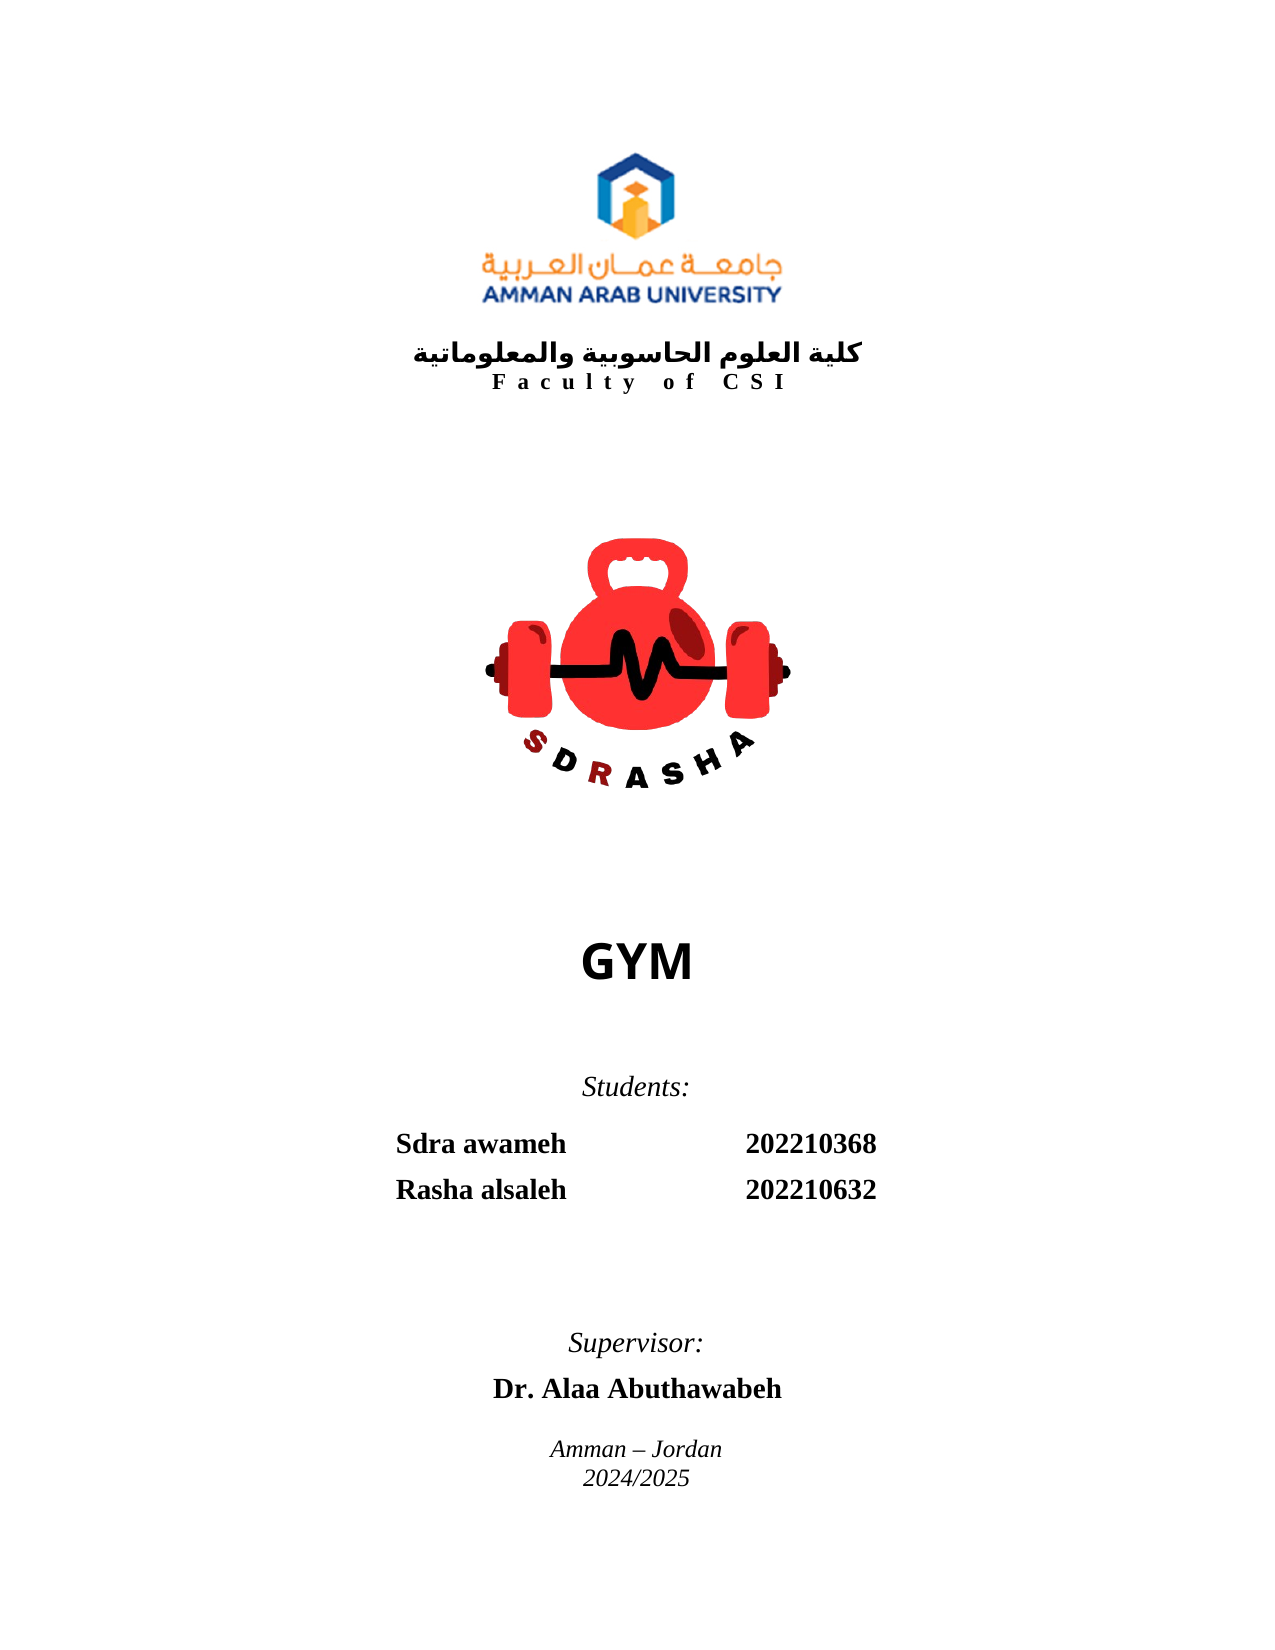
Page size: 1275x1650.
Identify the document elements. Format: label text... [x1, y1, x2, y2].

picture [464, 150, 810, 316]
text Amman – Jordan [150, 1434, 1125, 1463]
text GYM [150, 926, 1125, 994]
table_header Sdra awameh [228, 1120, 734, 1166]
picture [434, 451, 841, 858]
table_cell Rasha alsaleh [228, 1166, 734, 1212]
table_header 202210368 [734, 1120, 1047, 1166]
table_cell 202210632 [734, 1166, 1047, 1212]
text Supervisor: [150, 1326, 1125, 1359]
text Students: [150, 1069, 1125, 1103]
text 2024/2025 [150, 1463, 1125, 1491]
text Faculty of CSI [150, 368, 1125, 394]
text كلية العلوم الحاسوبية والمعلوماتية [150, 337, 1125, 368]
text Dr. Alaa Abuthawabeh [150, 1372, 1125, 1405]
